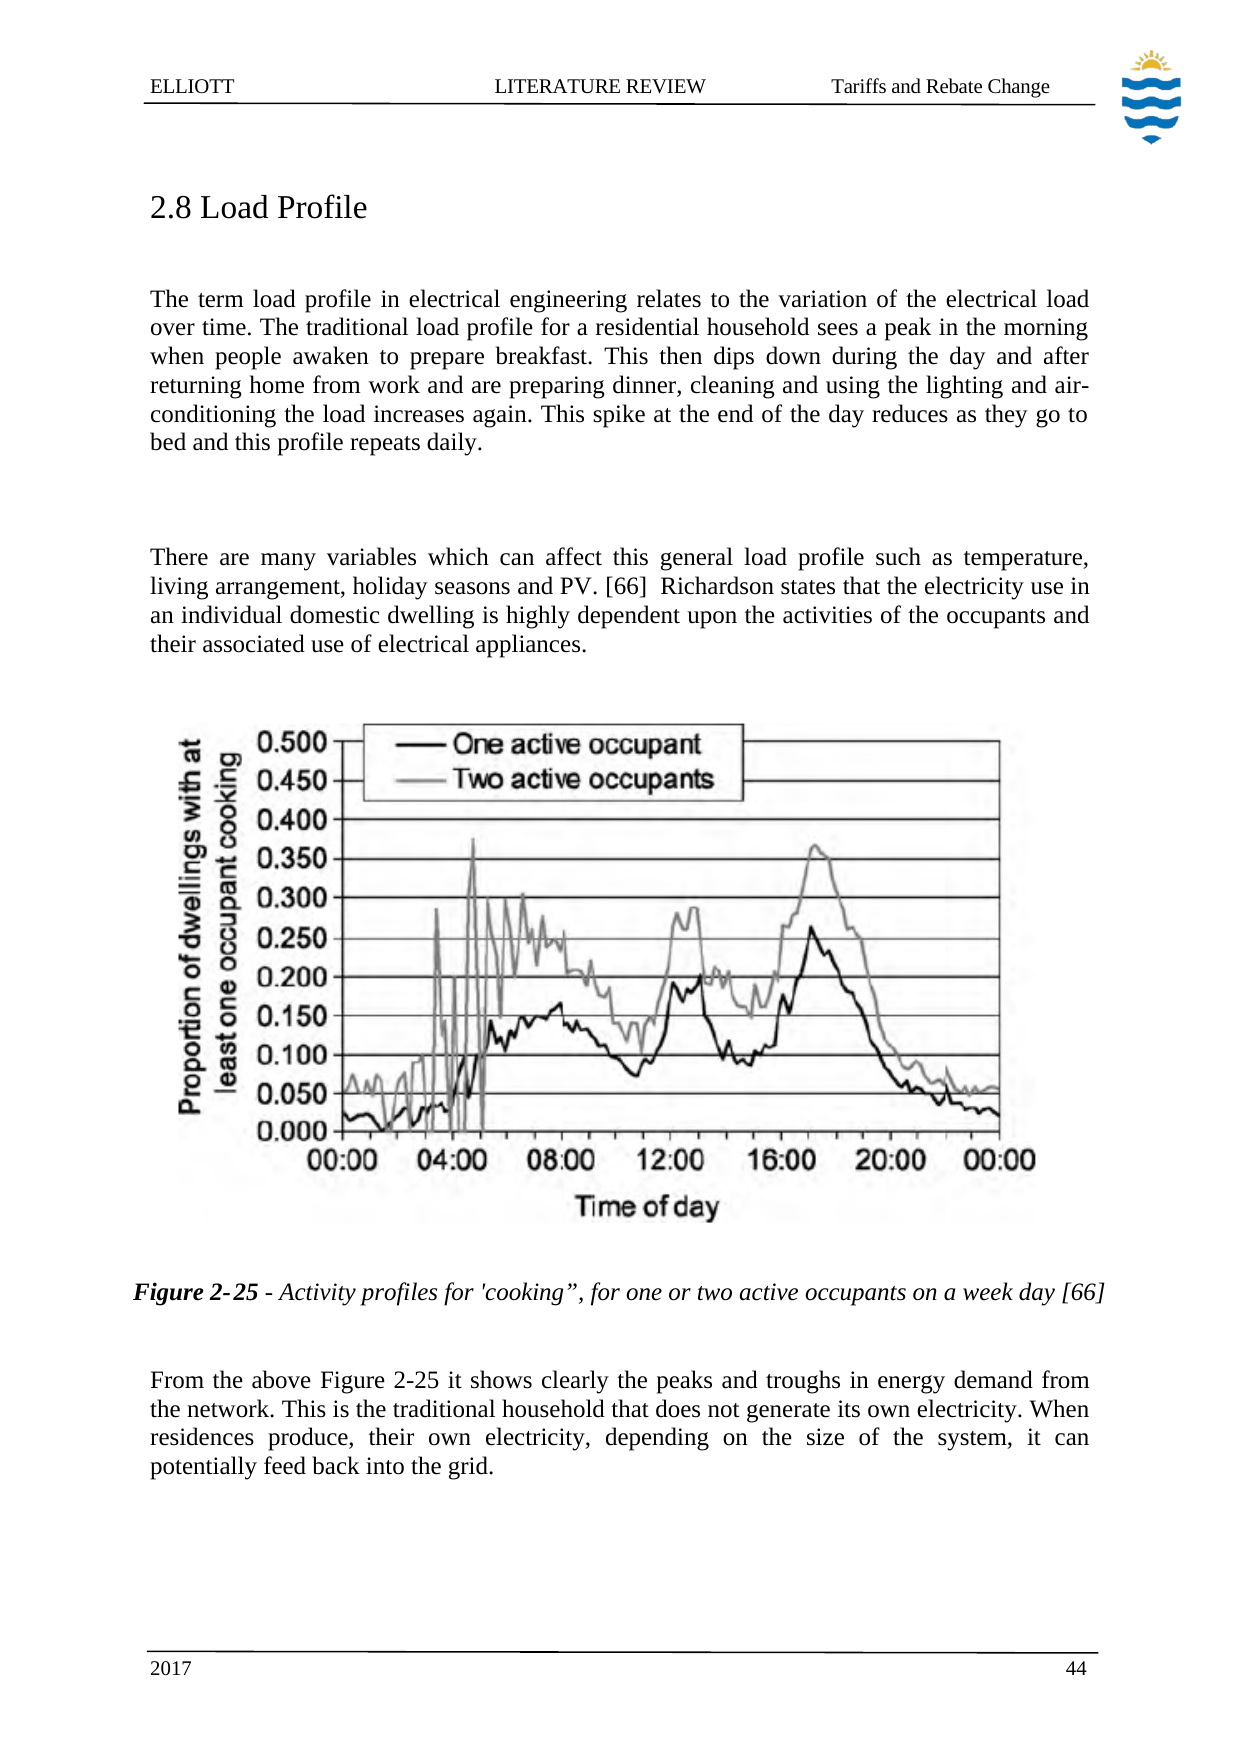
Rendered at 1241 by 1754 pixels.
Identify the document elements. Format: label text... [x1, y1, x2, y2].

text From the above Figure 2-24 it shows clearly the peaks and troughs in energy demand from the network. This is the traditional household that does not generate its own electricity. When residences produce, their own electricity, depending on the size of the system, it can potentially feed back into the grid. [150, 1365, 1090, 1480]
subtitle Load Profile [150, 187, 1090, 226]
text There are many variables which can affect this general load profile such as temperature, living arrangement, holiday seasons and PV. [66] Richardson states that the electricity use in an individual domestic dwelling is highly dependent upon the activities of the occupants and their associated use of electrical appliances. [150, 542, 1090, 657]
picture [94, 704, 1147, 1248]
text The term load profile in electrical engineering relates to the variation of the electrical load over time. The traditional load profile for a residential household sees a peak in the morning when people awaken to prepare breakfast. This then dips down during the day and after returning home from work and are preparing dinner, cleaning and using the lighting and air-conditioning the load increases again. This spike at the end of the day reduces as they go to bed and this profile repeats daily. [150, 284, 1090, 456]
picture [1117, 51, 1187, 150]
